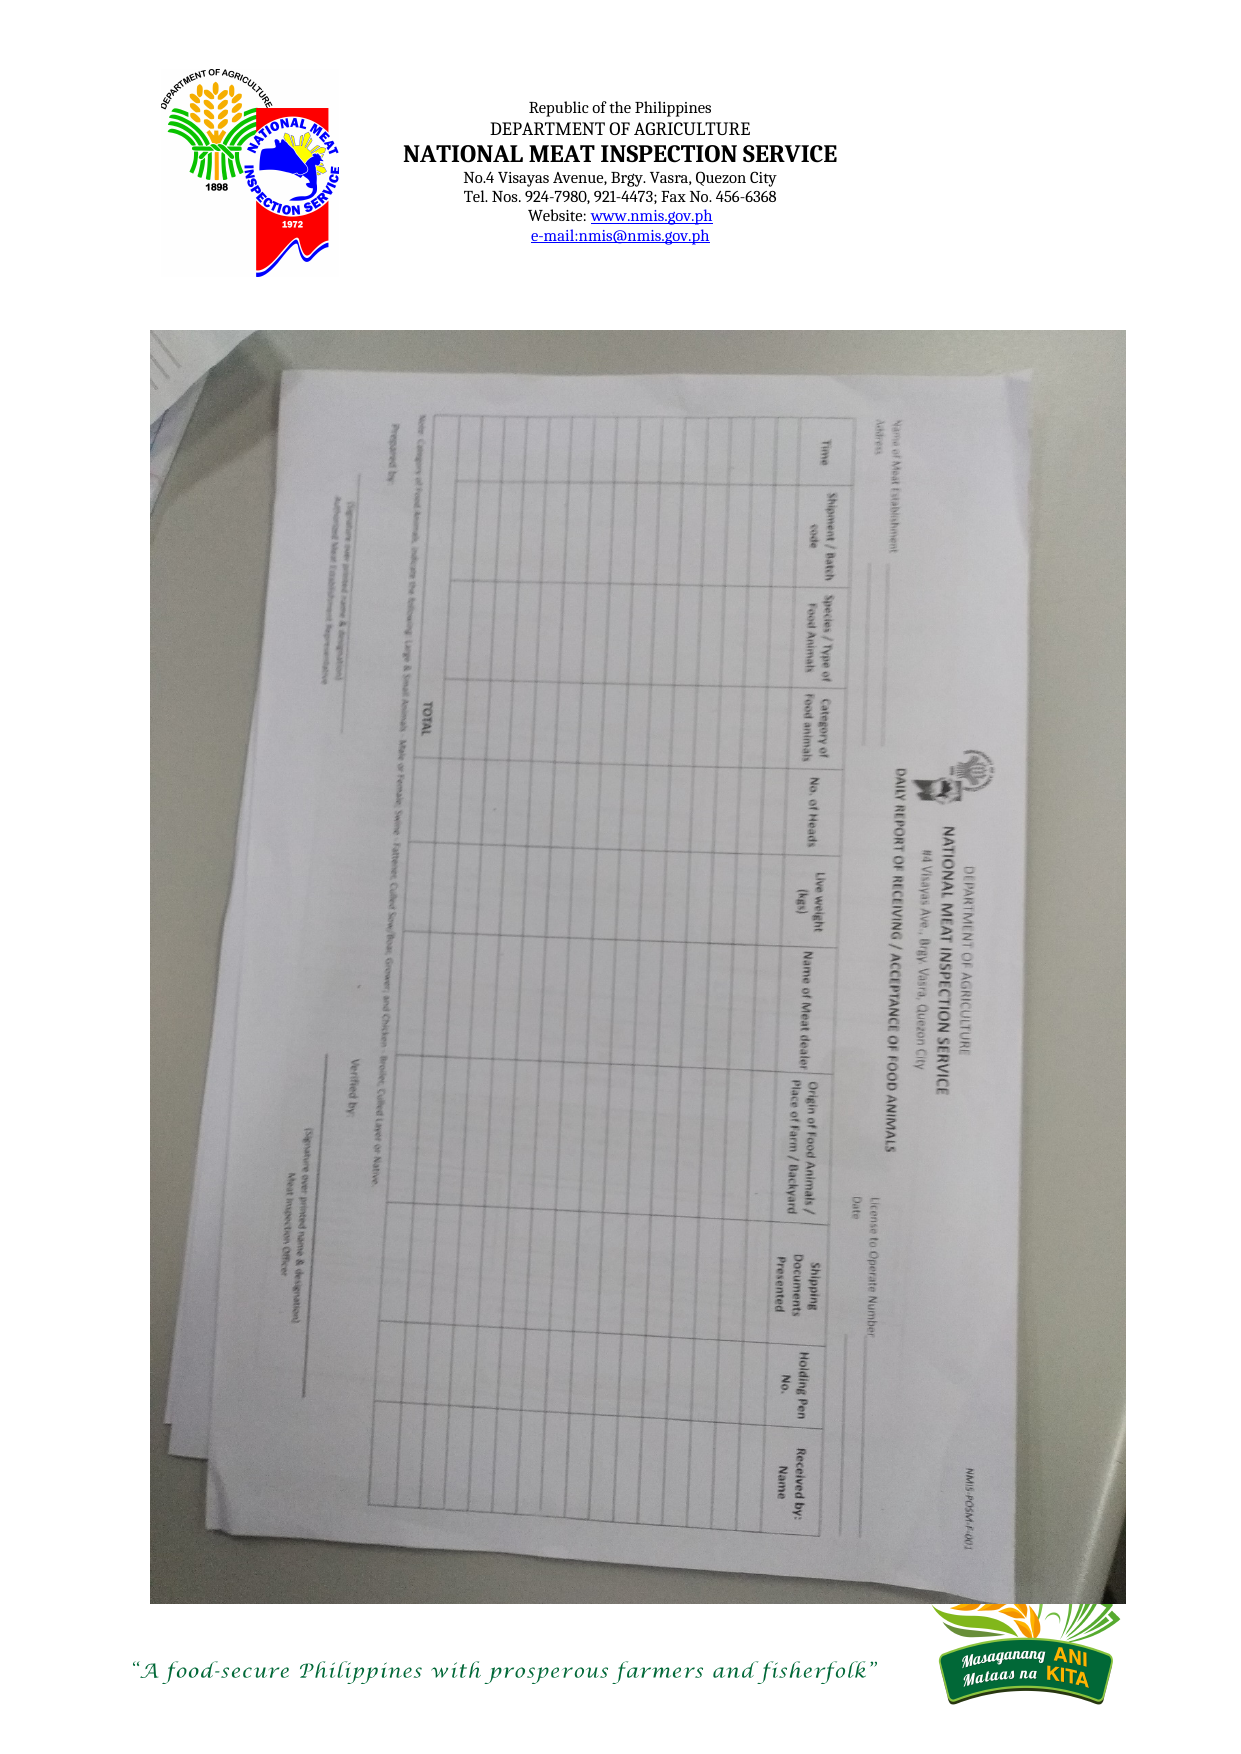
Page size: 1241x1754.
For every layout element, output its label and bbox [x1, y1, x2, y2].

picture [150, 330, 1127, 1712]
picture [161, 69, 339, 277]
picture [103, 1631, 909, 1702]
